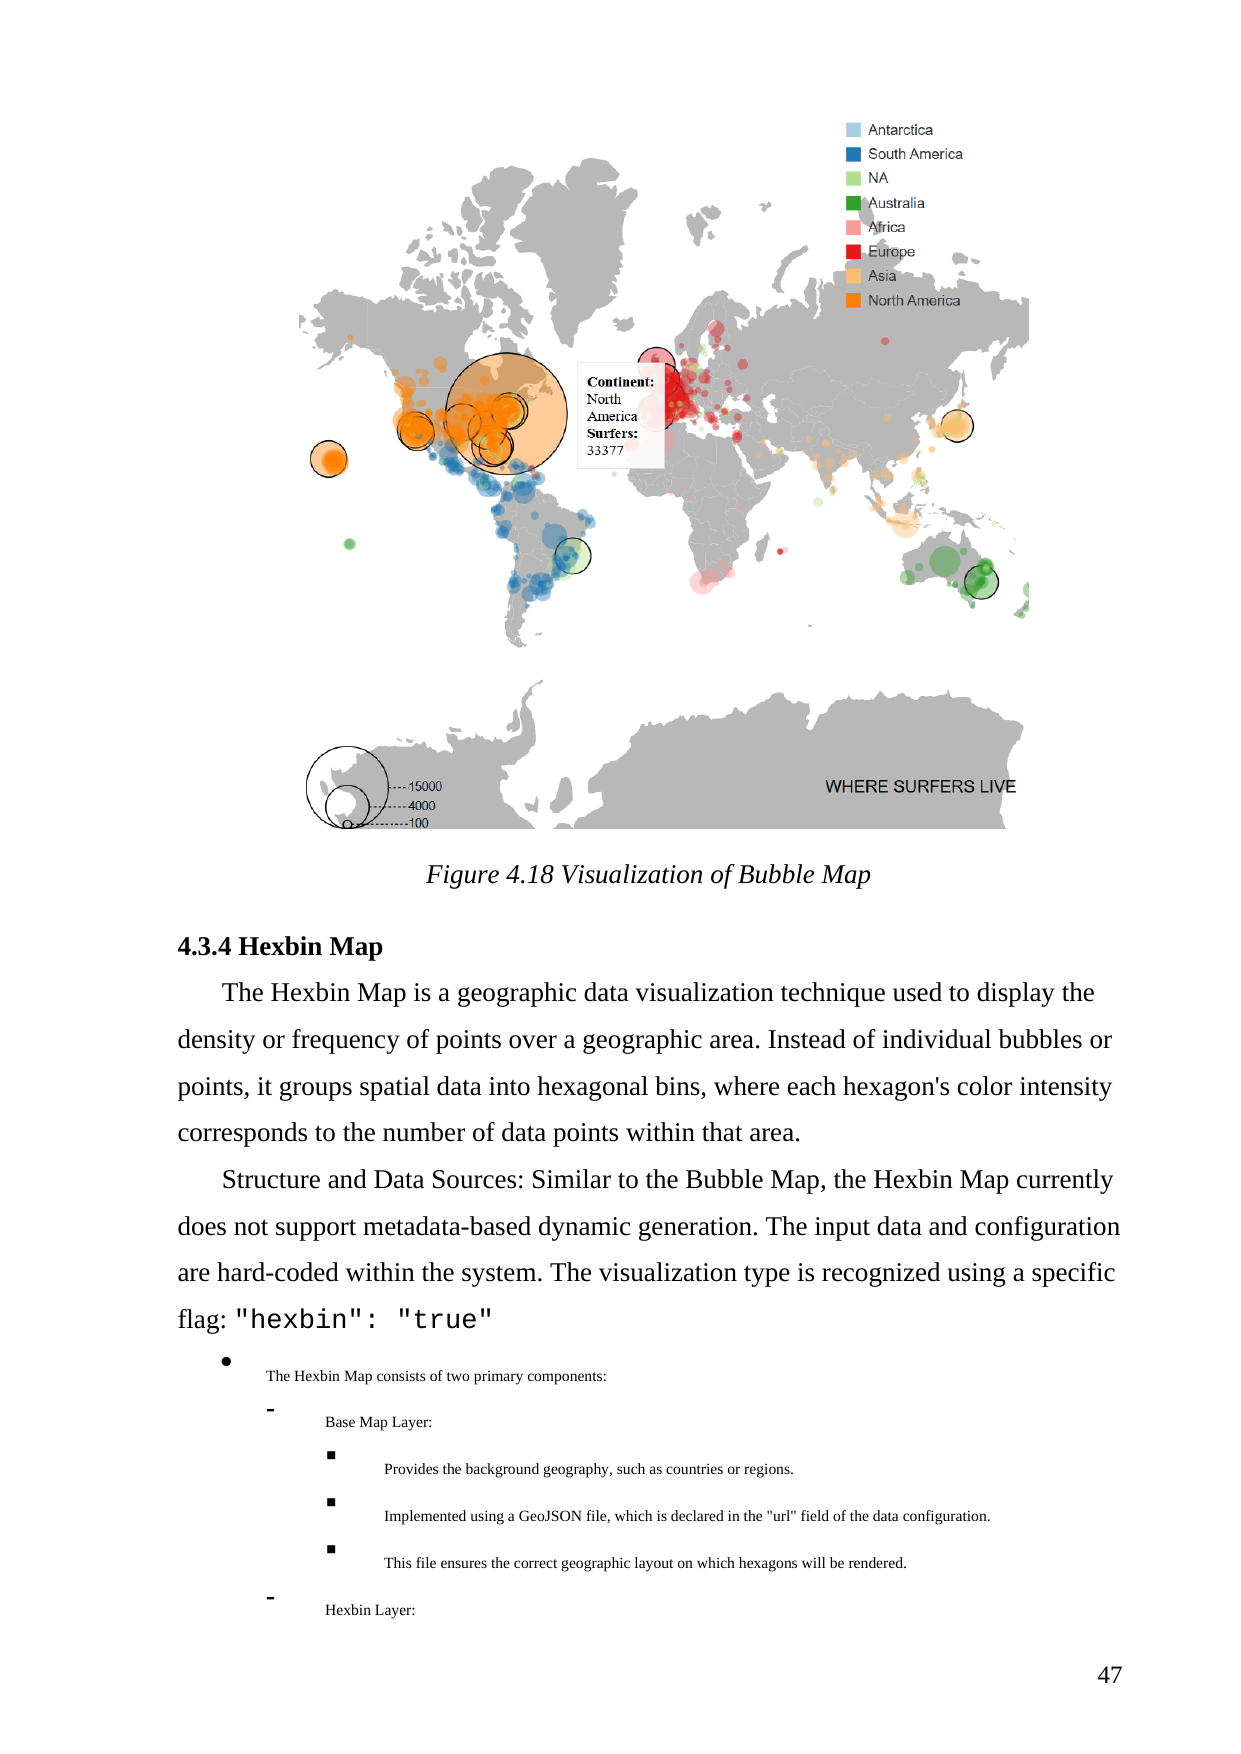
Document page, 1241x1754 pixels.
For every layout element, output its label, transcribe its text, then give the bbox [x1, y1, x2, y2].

subtitle 4.3.4 Hexbin Map [177, 930, 1122, 961]
list Implemented using a GeoJSON file, which is declared in the "url" field of the data configuration. [325, 1494, 1122, 1525]
text The Hexbin Map is a geographic data visualization technique used to display the density or frequency of points over a geographic area. Instead of individual bubbles or points, it groups spatial data into hexagonal bins, where each hexagon's color intensity corresponds to the number of data points within that area. [177, 976, 1122, 1147]
list Base Map Layer: [266, 1400, 1122, 1431]
picture [233, 118, 1066, 832]
text Structure and Data Sources: Similar to the Bubble Map, the Hexbin Map currently does not support metadata-based dynamic generation. The input data and configuration are hard-coded within the system. The visualization type is recognized using a specific flag: "hexbin": "true" [177, 1163, 1122, 1336]
list The Hexbin Map consists of two primary components: [222, 1353, 1122, 1384]
list Provides the background geography, such as countries or regions. [325, 1447, 1122, 1478]
list Hexbin Layer: [266, 1587, 1122, 1619]
list This file ensures the correct geographic layout on which hexagons will be rendered. [325, 1541, 1122, 1572]
